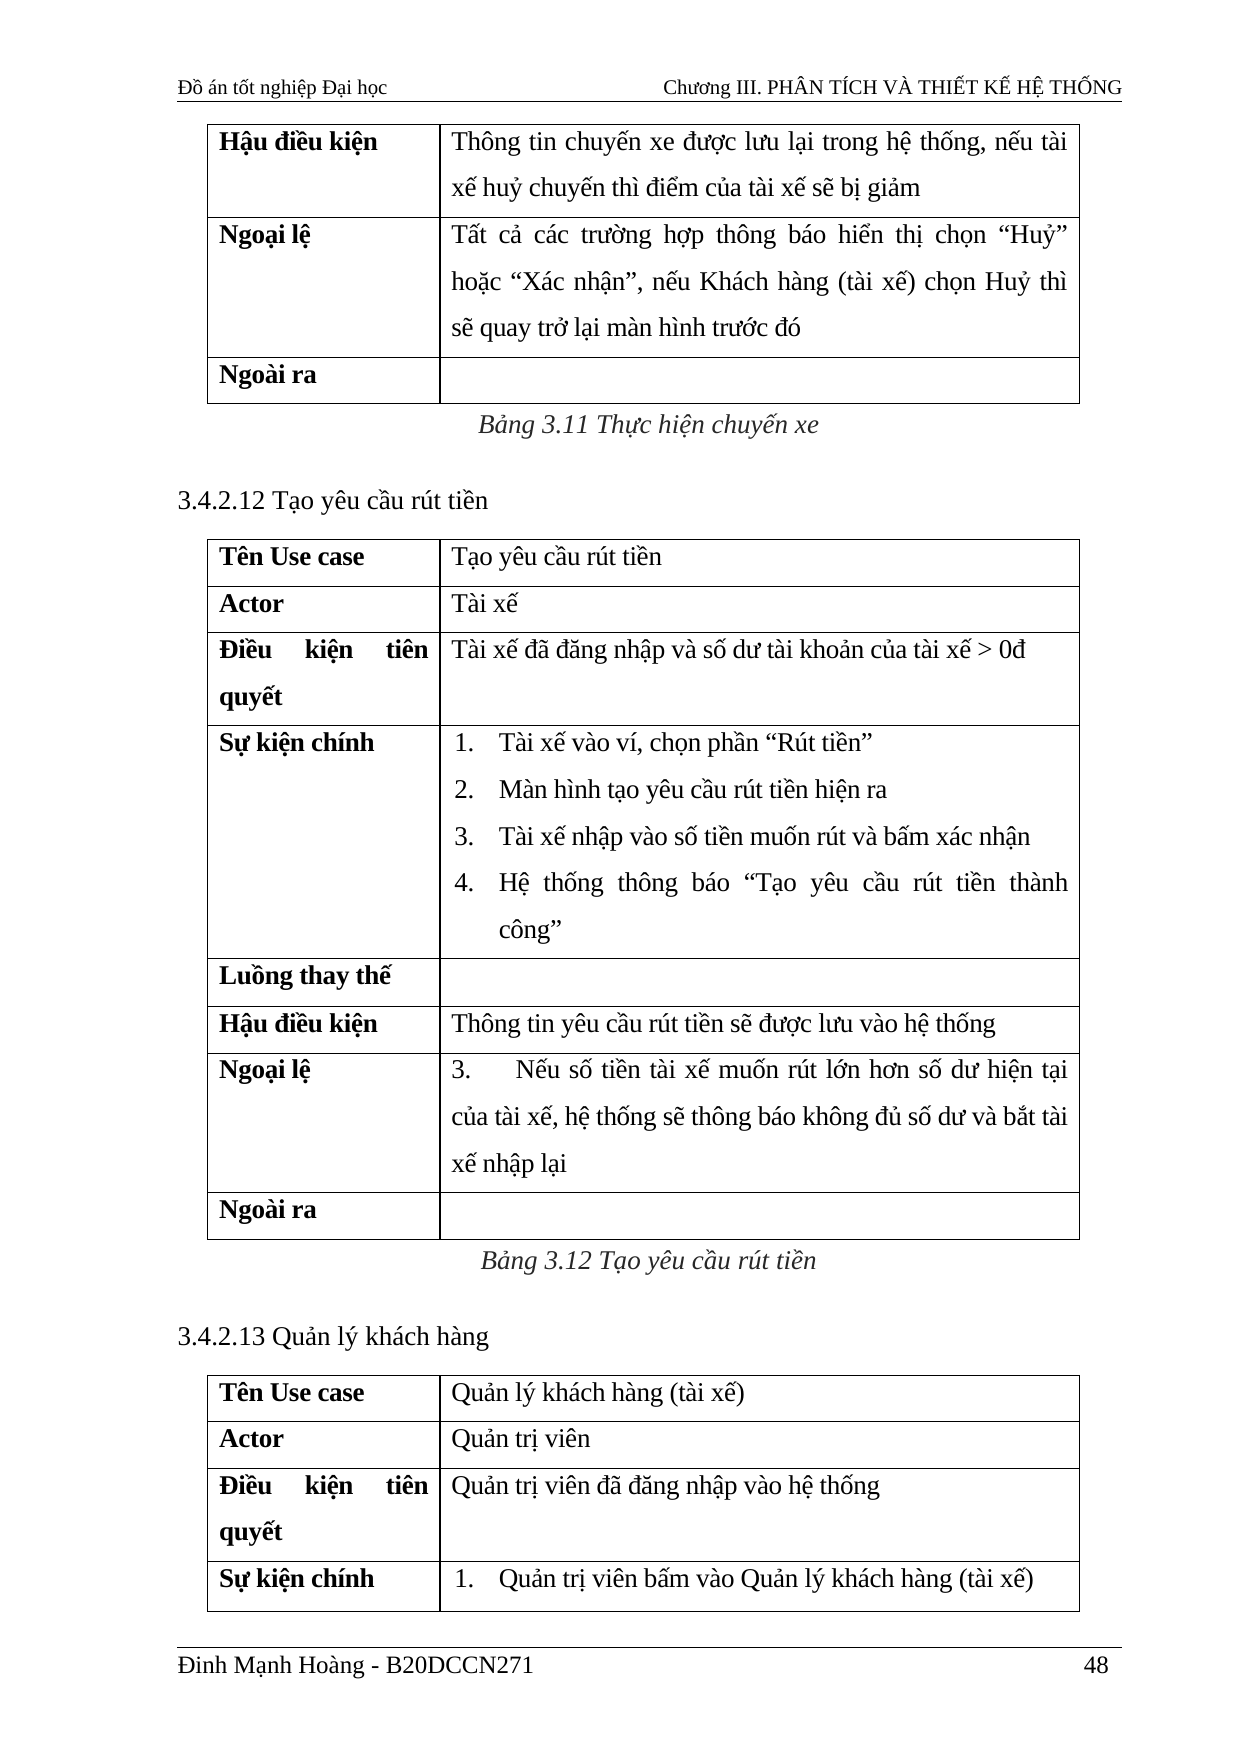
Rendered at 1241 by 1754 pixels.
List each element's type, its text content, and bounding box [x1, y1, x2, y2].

table_cell Tài xế vào ví, chọn phần “Rút tiền” Màn hình tạo yêu cầu rút tiền hiện ra Tài xế nhập vào số tiền muốn rút và bấm xác nhận Hệ thống thông báo “Tạo yêu cầu rút tiền thành công” [441, 726, 1079, 958]
subtitle 3.4.2.12 Tạo yêu cầu rút tiền [177, 484, 1122, 515]
table_cell Tài xế đã đăng nhập và số dư tài khoản của tài xế > 0đ [441, 633, 1079, 725]
table_header Tên Use case [208, 1376, 439, 1421]
table_cell Hậu điều kiện [208, 1007, 439, 1052]
table_cell [441, 959, 1079, 1006]
table_cell 3. Nếu số tiền tài xế muốn rút lớn hơn số dư hiện tại của tài xế, hệ thống sẽ thông báo không đủ số dư và bắt tài xế nhập lại [441, 1054, 1079, 1192]
table_cell Tất cả các trường hợp thông báo hiển thị chọn “Huỷ” hoặc “Xác nhận”, nếu Khách hàng (tài xế) chọn Huỷ thì sẽ quay trở lại màn hình trước đó [441, 218, 1079, 357]
table_cell Tài xế [441, 587, 1079, 632]
table_cell [441, 358, 1079, 403]
table_cell Thông tin chuyến xe được lưu lại trong hệ thống, nếu tài xế huỷ chuyến thì điểm của tài xế sẽ bị giảm [441, 125, 1079, 217]
table_header Tạo yêu cầu rút tiền [441, 540, 1079, 586]
table_cell Sự kiện chính [208, 726, 439, 958]
table_cell Sự kiện chính [208, 1562, 439, 1611]
table_cell Ngoại lệ [208, 1054, 439, 1192]
table_cell Ngoại lệ [208, 218, 439, 357]
table_cell Thông tin yêu cầu rút tiền sẽ được lưu vào hệ thống [441, 1007, 1079, 1052]
subtitle Bảng 3.11 Thực hiện chuyến xe [177, 408, 1122, 439]
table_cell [441, 1562, 1079, 1611]
subtitle 3.4.2.13 Quản lý khách hàng [177, 1320, 1122, 1351]
table_cell Ngoài ra [208, 1193, 439, 1239]
table_cell Điều kiện tiên quyết [208, 633, 439, 725]
table_cell Điều kiện tiên quyết [208, 1469, 439, 1561]
subtitle Bảng 3.12 Tạo yêu cầu rút tiền [177, 1244, 1122, 1275]
table_cell Hậu điều kiện [208, 125, 439, 217]
table_header Quản lý khách hàng (tài xế) [441, 1376, 1079, 1421]
table_cell Actor [208, 1422, 439, 1468]
table_cell Actor [208, 587, 439, 632]
table_header Tên Use case [208, 540, 439, 586]
table_cell Ngoài ra [208, 358, 439, 403]
table_cell Luồng thay thế [208, 959, 439, 1006]
table_cell [441, 1193, 1079, 1239]
table_cell Quản trị viên đã đăng nhập vào hệ thống [441, 1469, 1079, 1561]
table_cell Quản trị viên [441, 1422, 1079, 1468]
